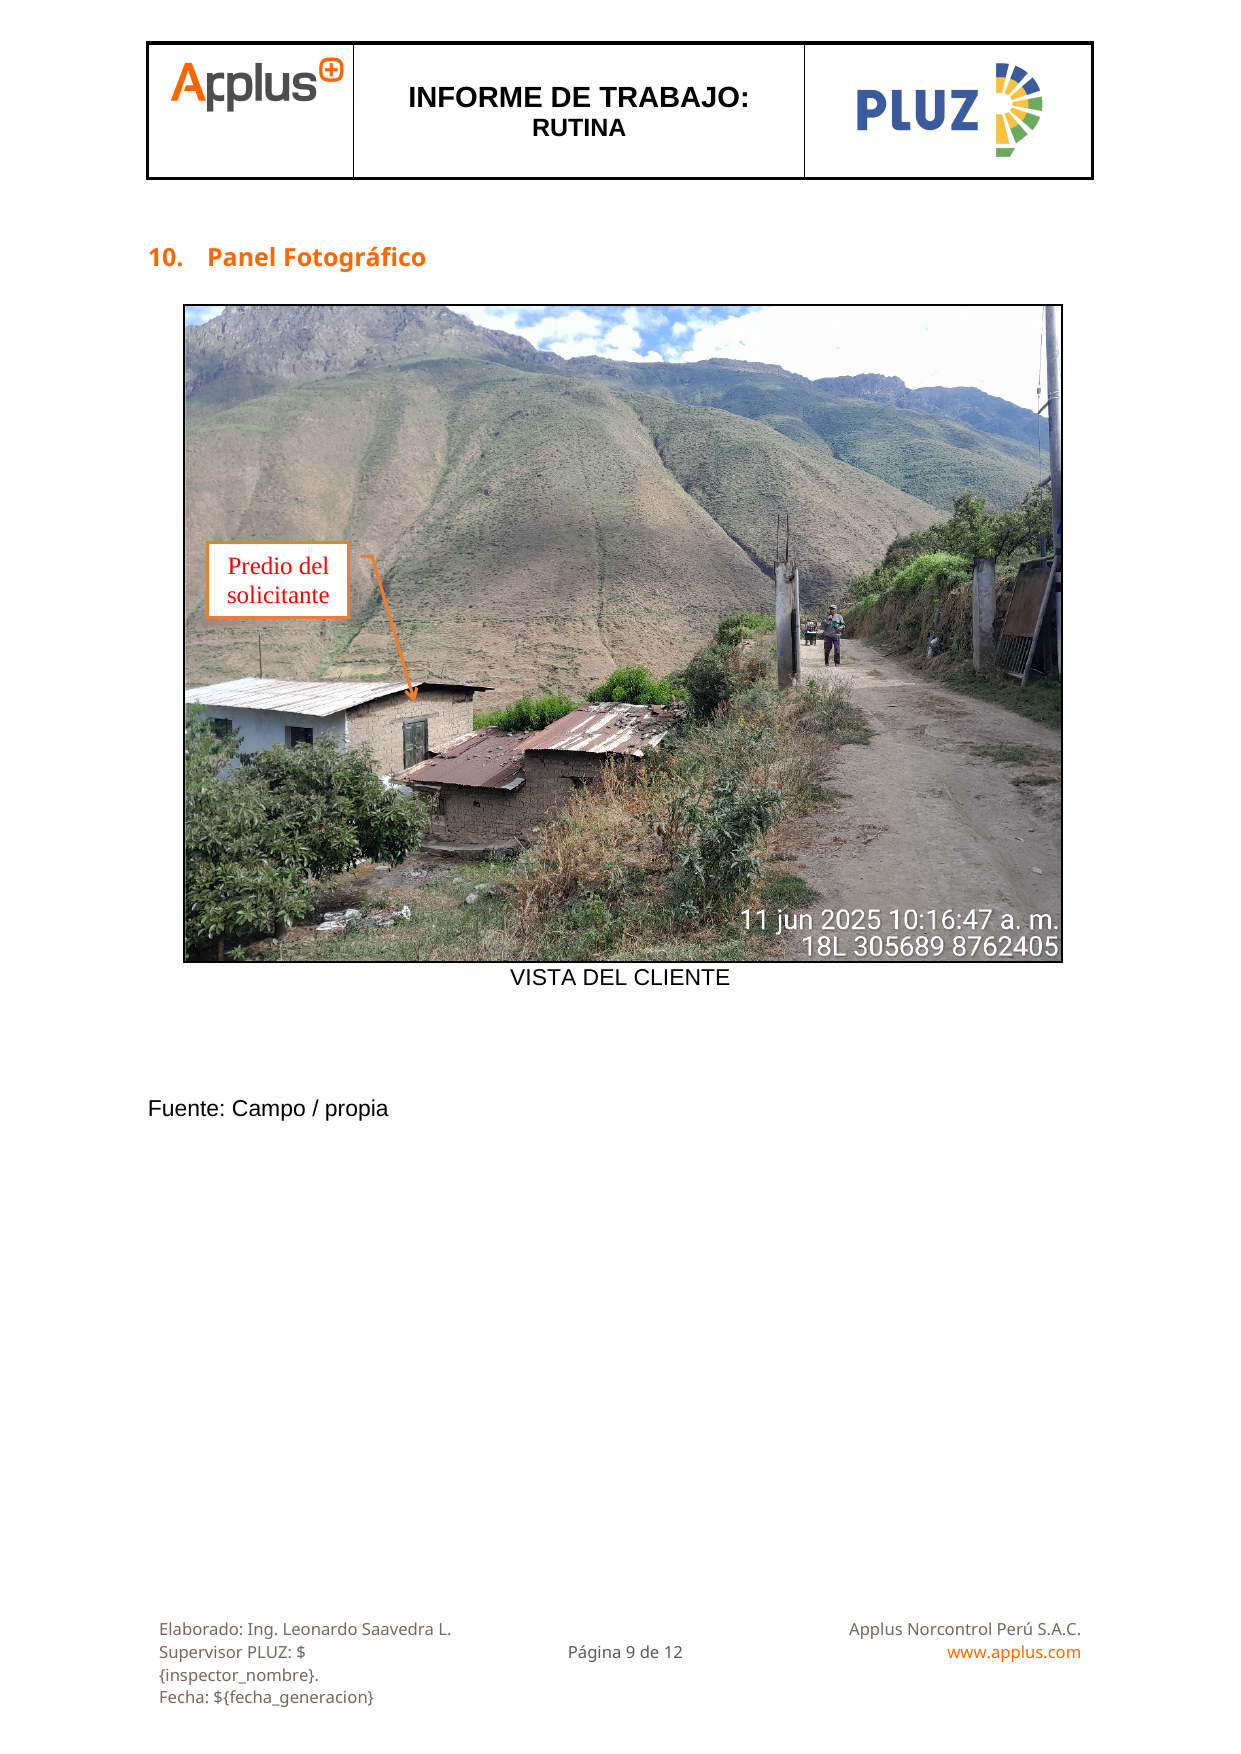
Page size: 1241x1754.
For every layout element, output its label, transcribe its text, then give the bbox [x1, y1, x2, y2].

text VISTA DEL CLIENTE [148, 963, 1092, 990]
subtitle Panel Fotográfico [148, 239, 1092, 273]
picture [185, 306, 1061, 961]
picture [165, 55, 348, 120]
picture [847, 50, 1050, 165]
text Fuente: Campo / propia [148, 1095, 1092, 1122]
